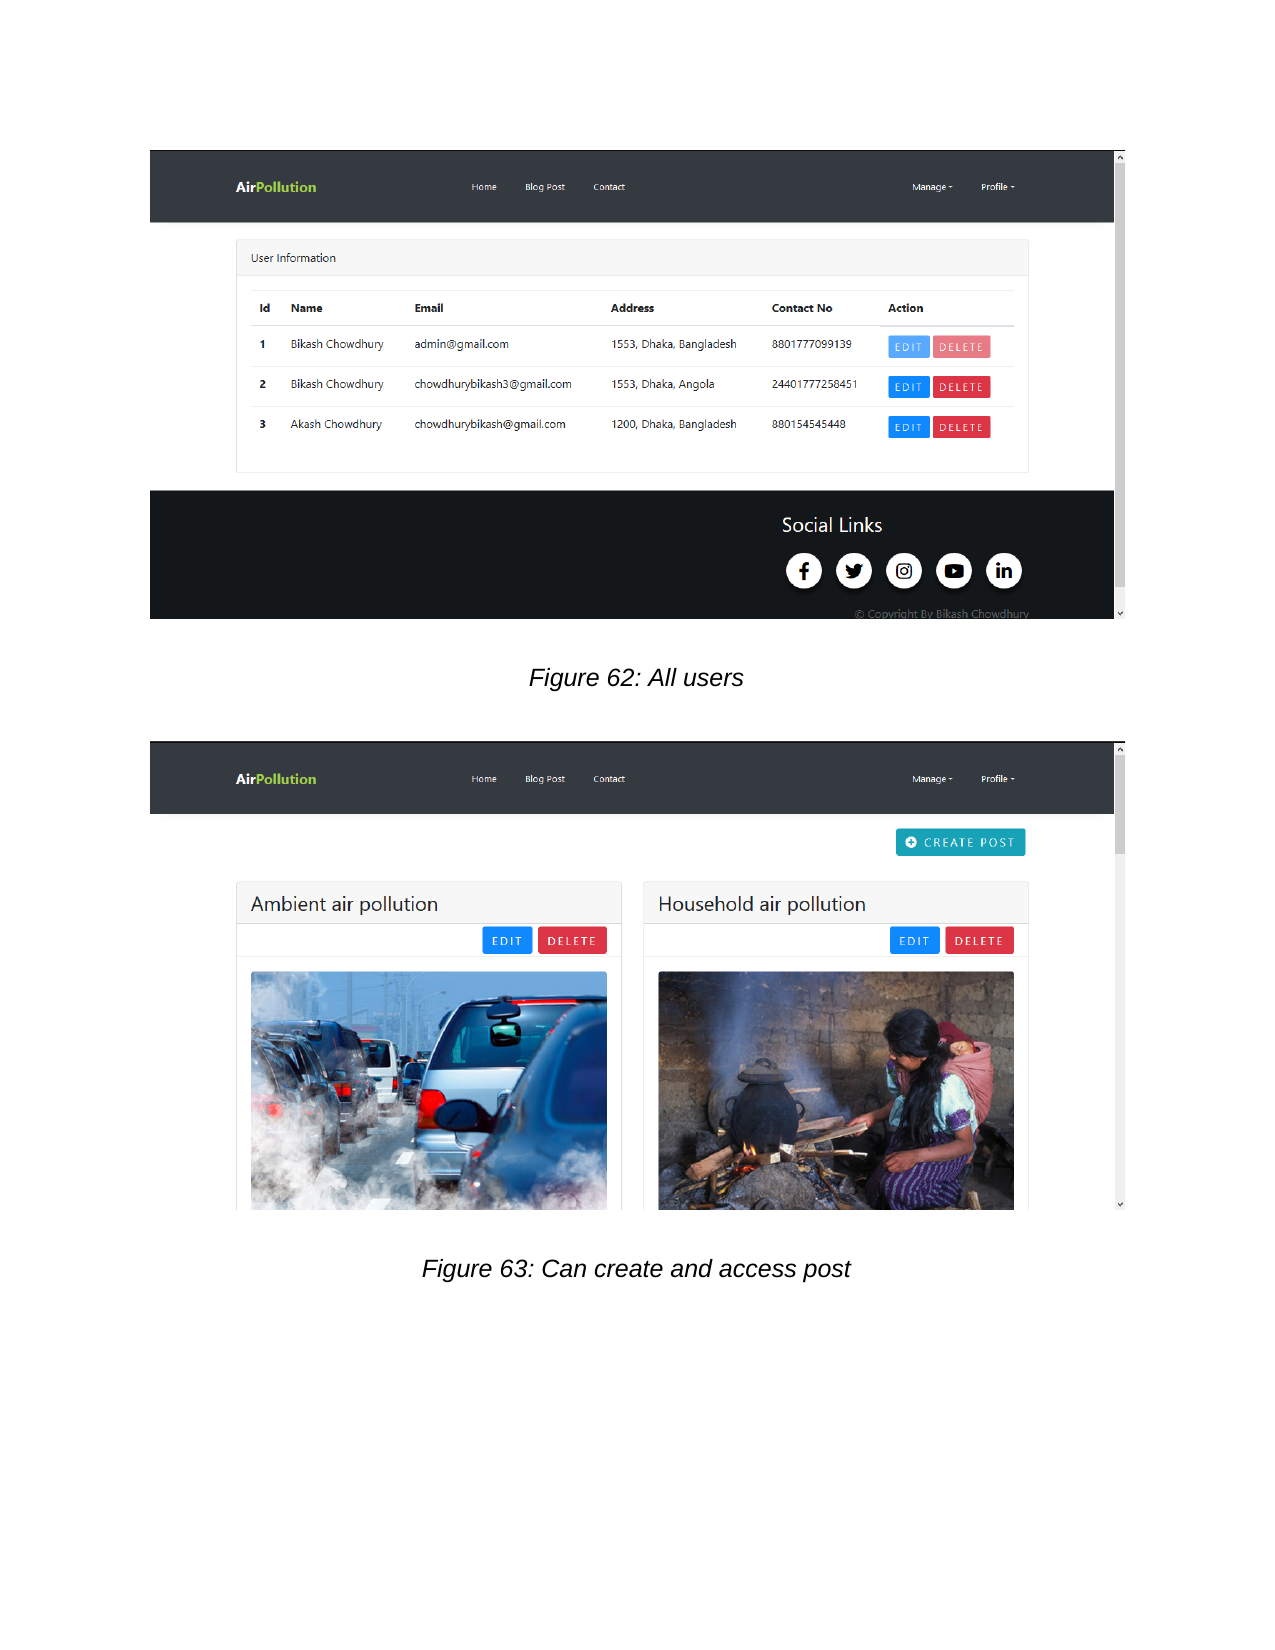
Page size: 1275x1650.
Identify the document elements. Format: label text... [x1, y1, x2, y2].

picture [150, 150, 1125, 619]
picture [150, 741, 1125, 1210]
text Figure 63: Can create and access post [150, 1254, 1125, 1329]
text Figure 62: All users [150, 663, 1125, 692]
